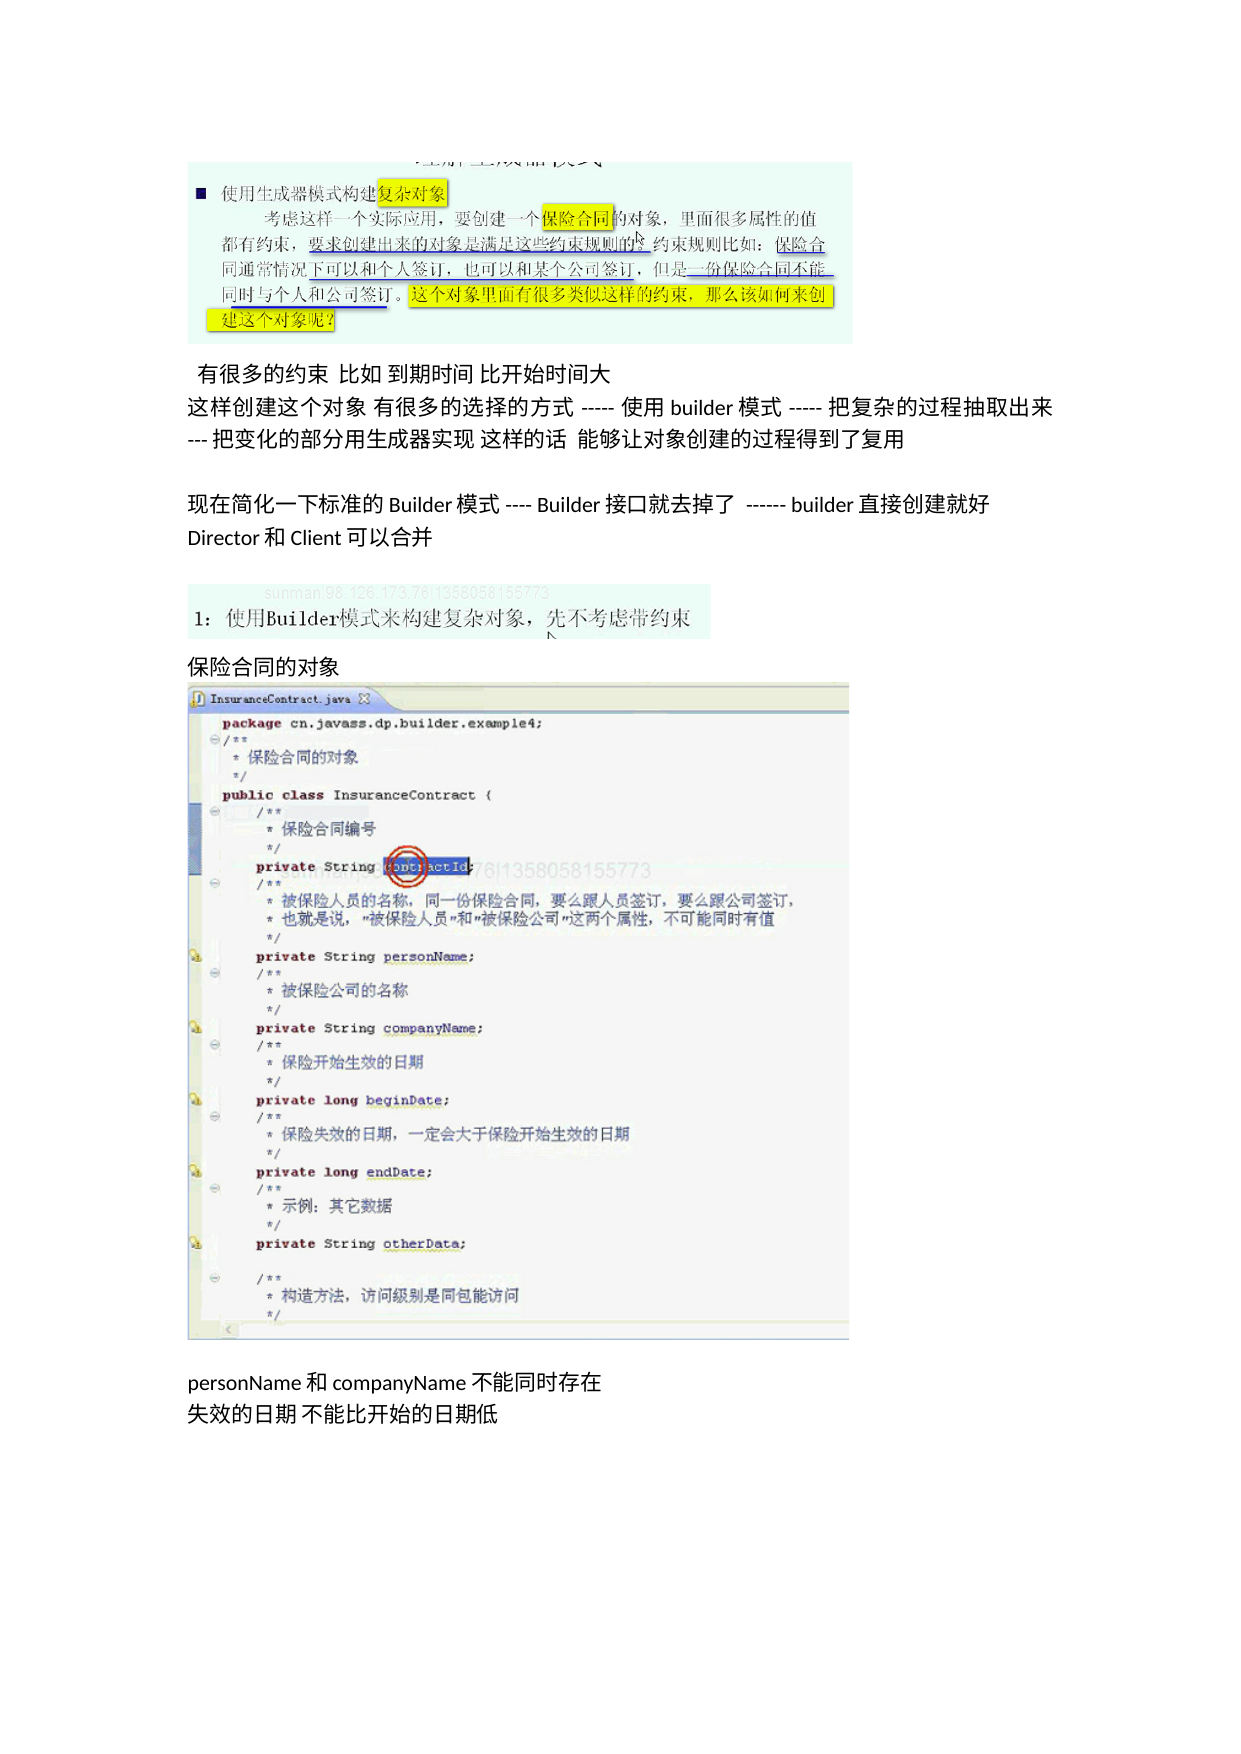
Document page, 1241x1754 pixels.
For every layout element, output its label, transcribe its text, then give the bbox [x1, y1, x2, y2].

text 现在简化一下标准的Builder模式 ---- Builder接口就去掉了 ------ builder直接创建就好 [187, 487, 1053, 519]
text 失效的日期 不能比开始的日期低 [187, 1397, 1053, 1429]
picture [187, 162, 853, 344]
text personName和companyName不能同时存在 [187, 1364, 1053, 1397]
picture [187, 682, 850, 1340]
text 保险合同的对象 [187, 649, 1053, 682]
text 有很多的约束 比如 到期时间 比开始时间大 [187, 357, 1053, 389]
text 这样创建这个对象 有很多的选择的方式 ----- 使用builder模式 ----- 把复杂的过程抽取出来 --- 把变化的部分用生成器实现 这样的话 能够让对象创建的过程得到了复用 [187, 389, 1053, 454]
picture [187, 584, 711, 639]
text Director和Client可以合并 [187, 519, 1053, 552]
